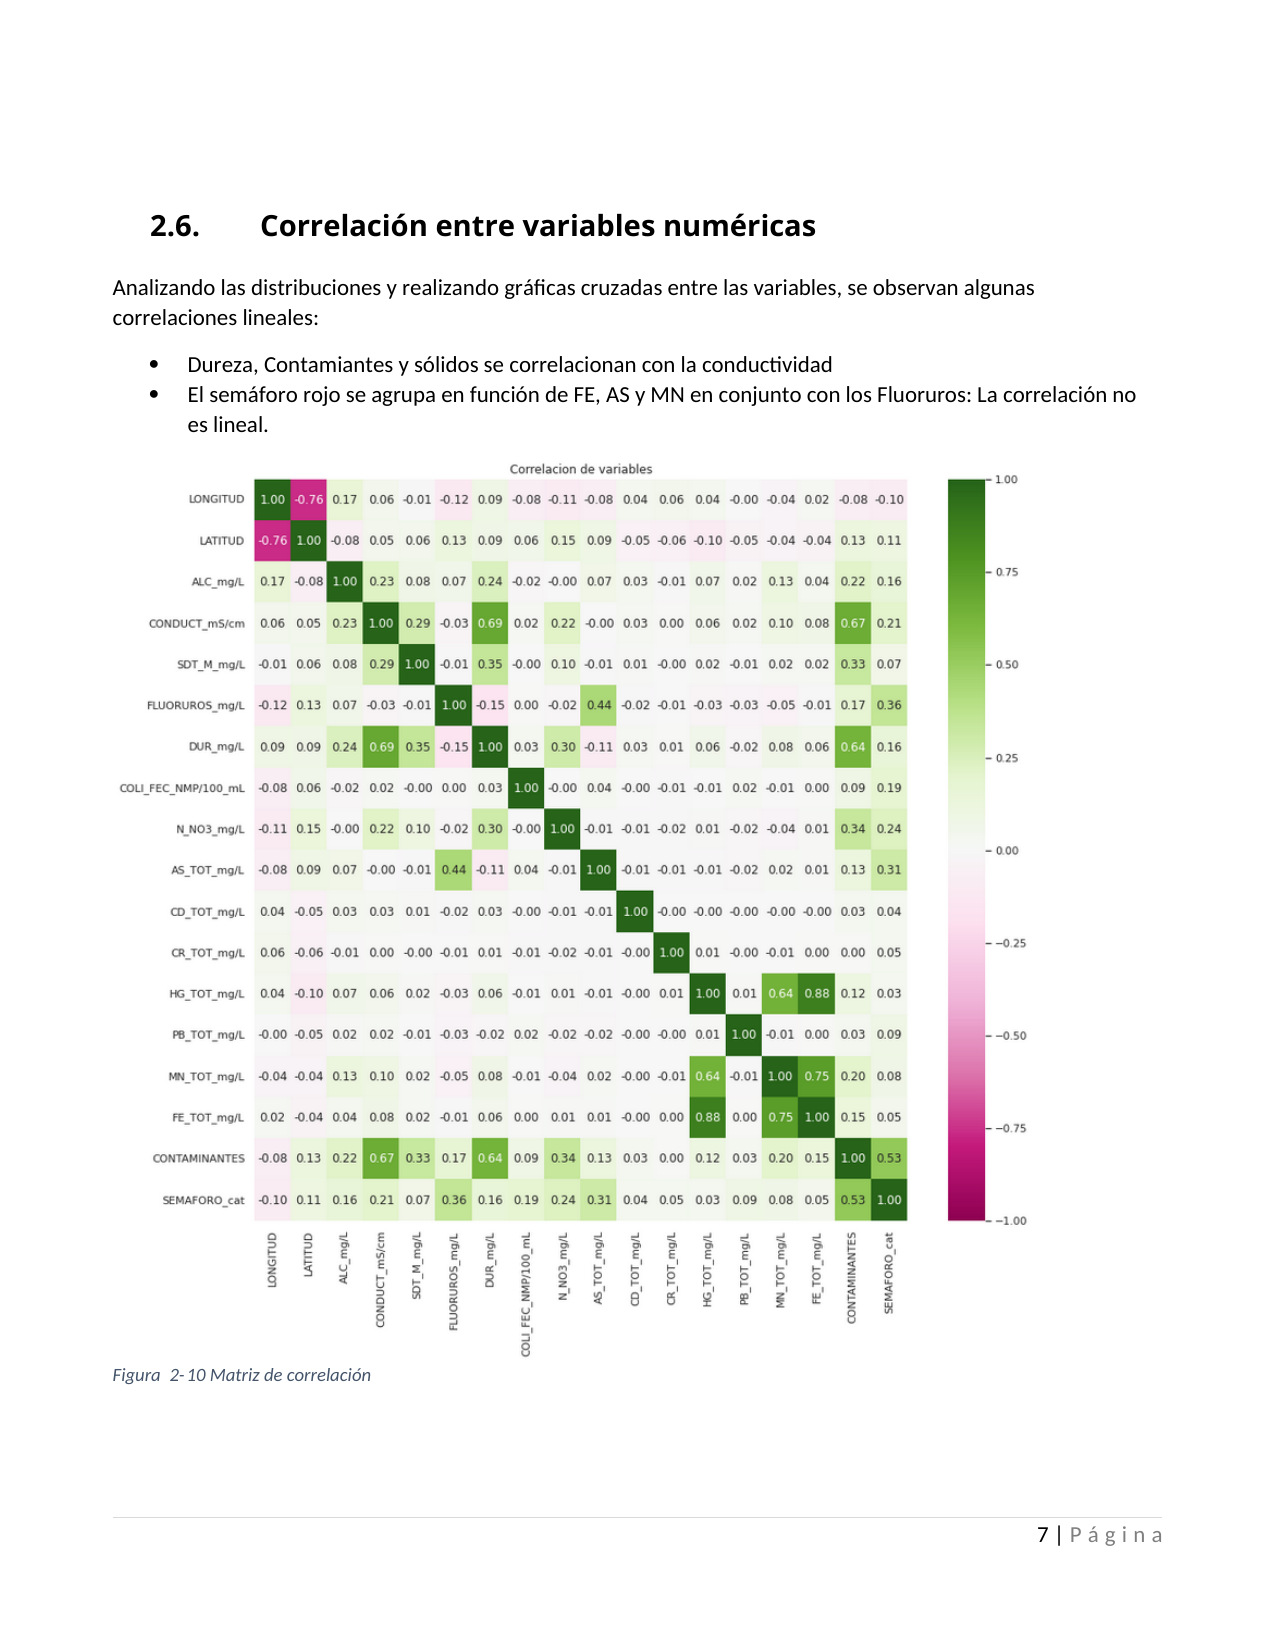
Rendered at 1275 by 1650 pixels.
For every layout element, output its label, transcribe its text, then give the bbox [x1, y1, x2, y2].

list Dureza, Contamiantes y sólidos se correlacionan con la conductividad [150, 350, 1162, 378]
subtitle Correlación entre variables numéricas [150, 205, 1162, 245]
list El semáforo rojo se agrupa en función de FE, AS y MN en conjunto con los Fluoruros: La correlación no es lineal. [150, 380, 1162, 438]
text Analizando las distribuciones y realizando gráficas cruzadas entre las variables, se observan algunas correlaciones lineales: [112, 273, 1162, 331]
picture [112, 457, 1034, 1363]
